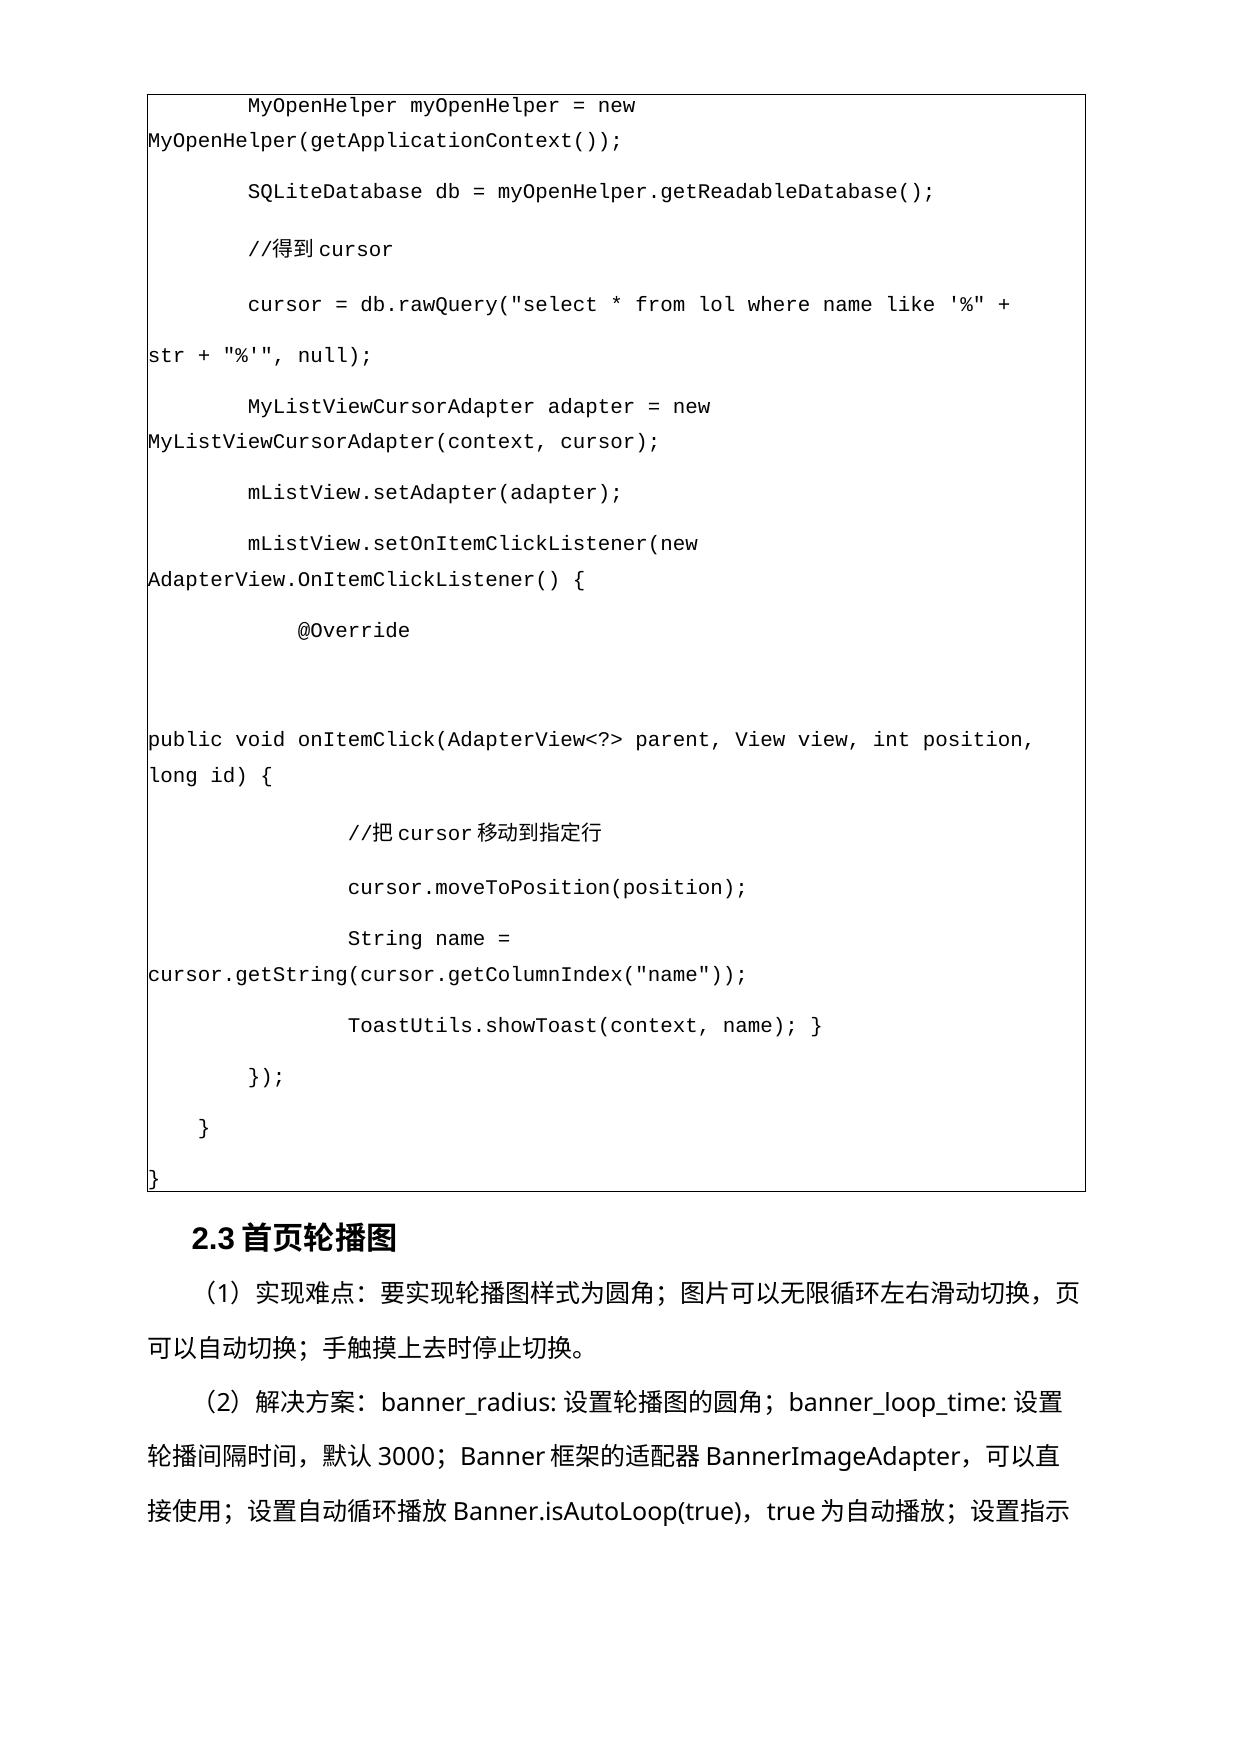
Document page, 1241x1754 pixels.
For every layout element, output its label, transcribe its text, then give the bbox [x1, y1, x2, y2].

list //把cursor移动到指定行 [148, 815, 1085, 846]
list （1）实现难点：要实现轮播图样式为圆角；图片可以无限循环左右滑动切换，页可以自动切换；手触摸上去时停止切换。 [148, 1274, 1085, 1364]
list 2.3首页轮播图 [148, 1220, 1085, 1256]
list MyListViewCursorAdapter adapter = new MyListViewCursorAdapter(context, cursor); [148, 395, 1085, 455]
list String name = cursor.getString(cursor.getColumnIndex("name")); [148, 927, 1085, 987]
list MyOpenHelper myOpenHelper = new MyOpenHelper(getApplicationContext()); [148, 95, 1085, 154]
list }); [148, 1065, 1085, 1089]
list } [148, 1116, 1085, 1140]
list @Override [148, 619, 1085, 643]
list cursor.moveToPosition(position); [148, 876, 1085, 901]
list mListView.setOnItemClickListener(new AdapterView.OnItemClickListener() { [148, 532, 1085, 592]
list str + "%'", null); [148, 344, 1085, 368]
list ToastUtils.showToast(context, name); } [148, 1014, 1085, 1038]
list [148, 1382, 1085, 1527]
list //得到cursor [148, 231, 1085, 263]
list mListView.setAdapter(adapter); [148, 481, 1085, 506]
list public void onItemClick(AdapterView<?> parent, View view, int position, long id) { [148, 728, 1085, 788]
list SQLiteDatabase db = myOpenHelper.getReadableDatabase(); [148, 180, 1085, 205]
list cursor = db.rawQuery("select * from lol where name like '%" + [148, 293, 1085, 317]
list } [148, 1167, 1085, 1191]
